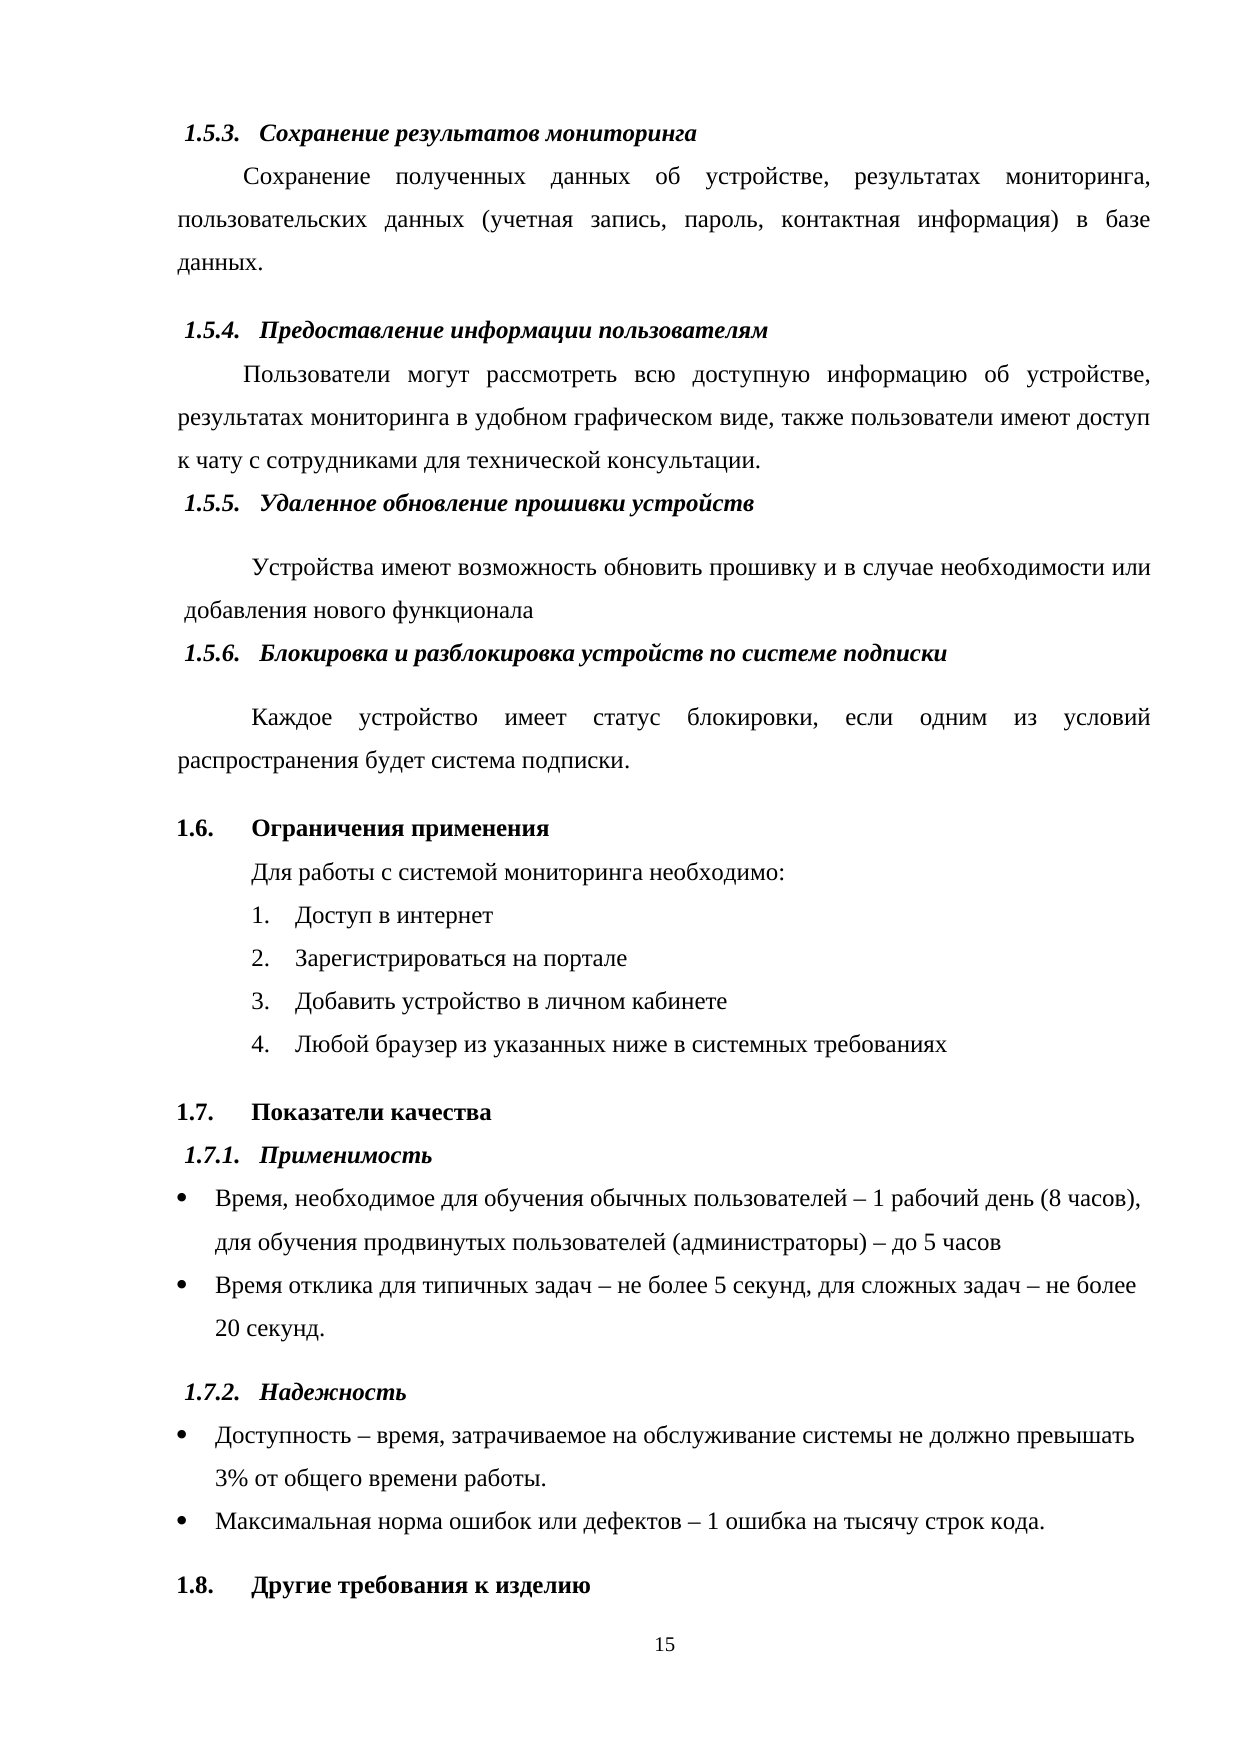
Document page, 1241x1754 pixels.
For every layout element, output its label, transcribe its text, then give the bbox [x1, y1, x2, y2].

list Доступность – время, затрачиваемое на обслуживание системы не должно превышать 3% от общего времени работы. [177, 1420, 1152, 1492]
list Блокировка и разблокировка устройств по системе подписки [184, 638, 1152, 667]
list Максимальная норма ошибок или дефектов – 1 ошибка на тысячу строк кода. [177, 1506, 1152, 1535]
text Сохранение полученных данных об устройстве, результатах мониторинга, пользовательских данных (учетная запись, пароль, контактная информация) в базе данных. [177, 161, 1152, 276]
text Для работы с системой мониторинга необходимо: [177, 857, 1152, 885]
subtitle Предоставление информации пользователям [184, 316, 1152, 344]
list Время отклика для типичных задач – не более 5 секунд, для сложных задач – не более 20 секунд. [177, 1270, 1152, 1342]
text 2. Зарегистрироваться на портале [177, 943, 1152, 972]
text Пользователи могут рассмотреть всю доступную информацию об устройстве, результатах мониторинга в удобном графическом виде, также пользователи имеют доступ к чату с сотрудниками для технической консультации. [177, 359, 1152, 474]
subtitle Ограничения применения [176, 813, 1152, 842]
subtitle Показатели качества [176, 1097, 1152, 1126]
text Устройства имеют возможность обновить прошивку и в случае необходимости или добавления нового функционала [184, 552, 1152, 624]
subtitle Другие требования к изделию [176, 1570, 1152, 1599]
subtitle Надежность [184, 1377, 1152, 1406]
list Время, необходимое для обучения обычных пользователей – 1 рабочий день (8 часов), для обучения продвинутых пользователей (администраторы) – до 5 часов [177, 1183, 1152, 1255]
text 1. Доступ в интернет [177, 900, 1152, 928]
subtitle Сохранение результатов мониторинга [184, 118, 1152, 147]
list Удаленное обновление прошивки устройств [184, 488, 1152, 517]
text 4. Любой браузер из указанных ниже в системных требованиях [177, 1029, 1152, 1058]
text Каждое устройство имеет статус блокировки, если одним из условий распространения будет система подписки. [177, 702, 1152, 774]
text 3. Добавить устройство в личном кабинете [177, 986, 1152, 1015]
subtitle Применимость [184, 1140, 1152, 1169]
